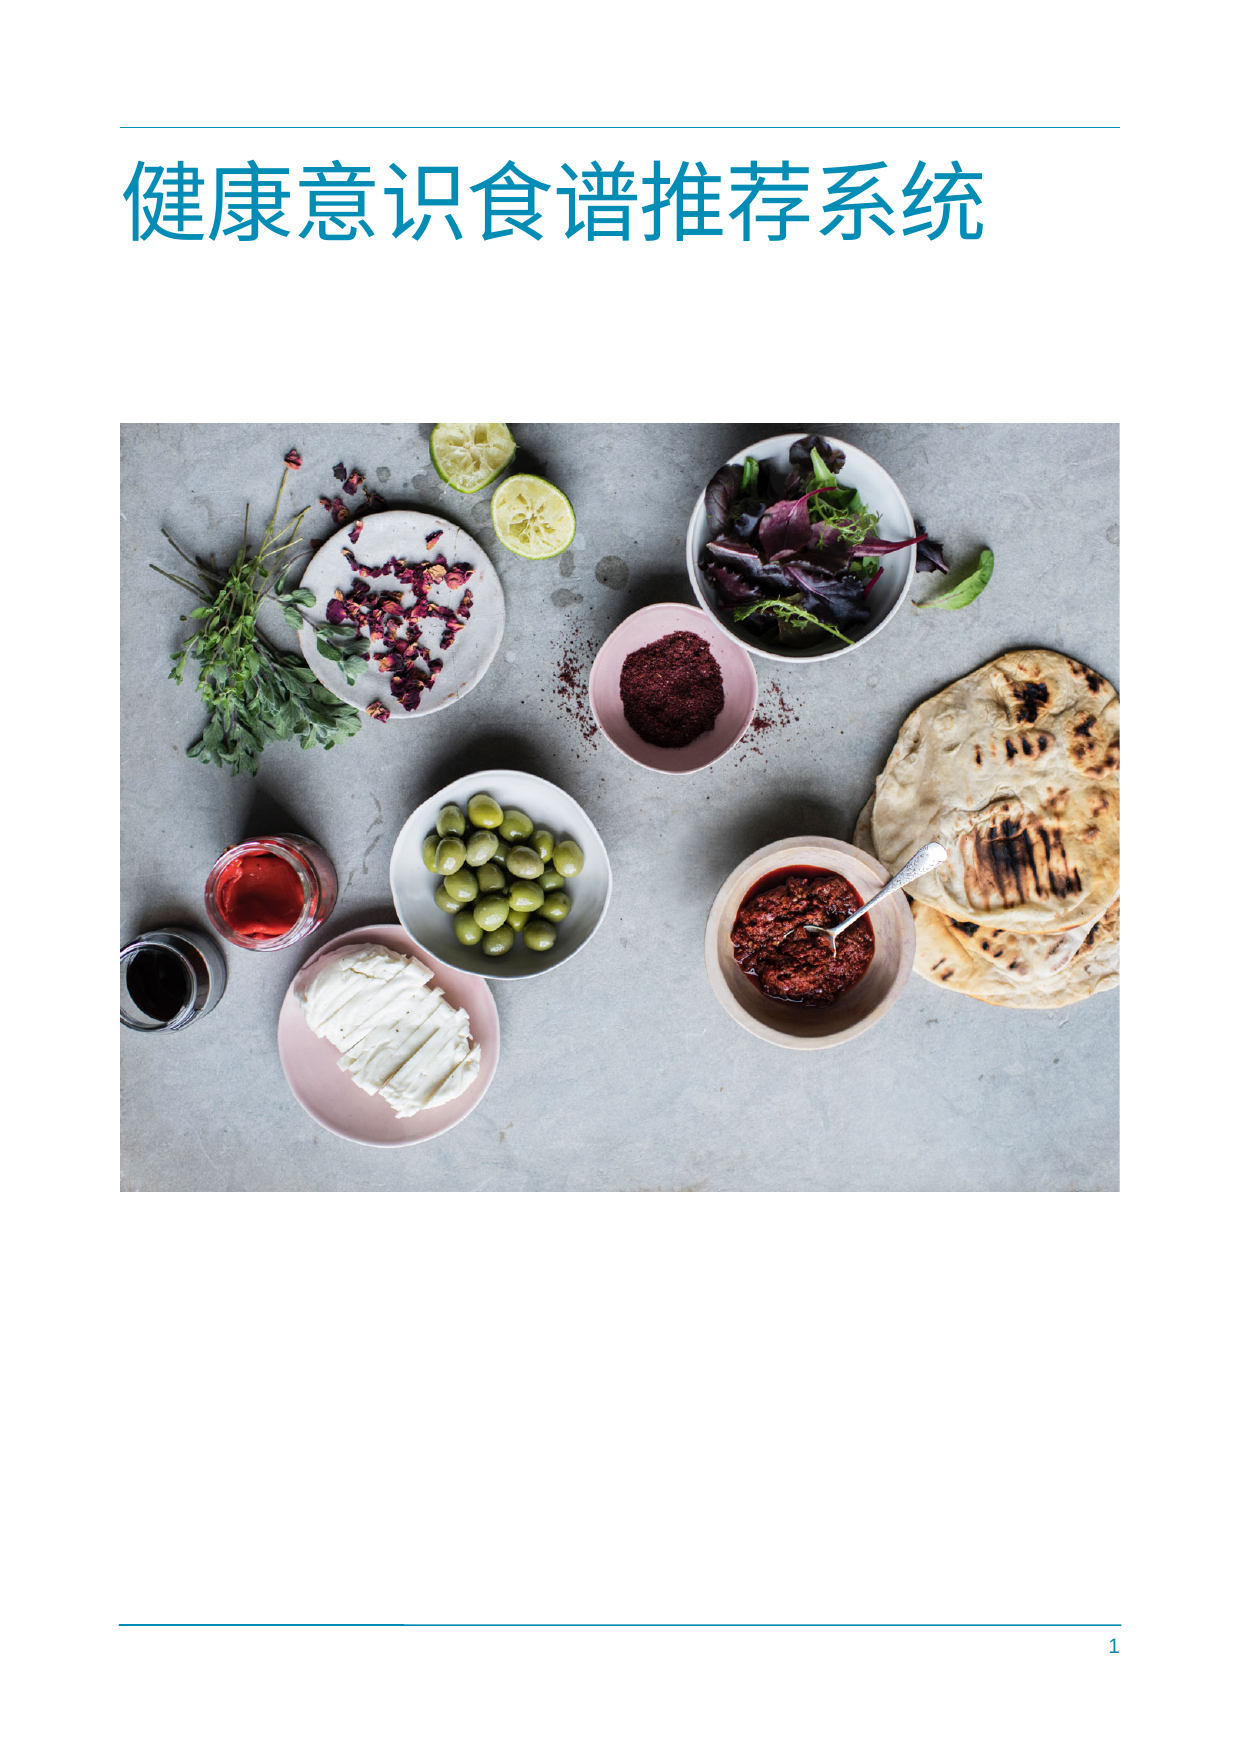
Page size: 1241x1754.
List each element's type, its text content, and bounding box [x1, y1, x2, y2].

text 健康意识食谱推荐系统 [120, 128, 1120, 254]
picture [120, 423, 1120, 1192]
